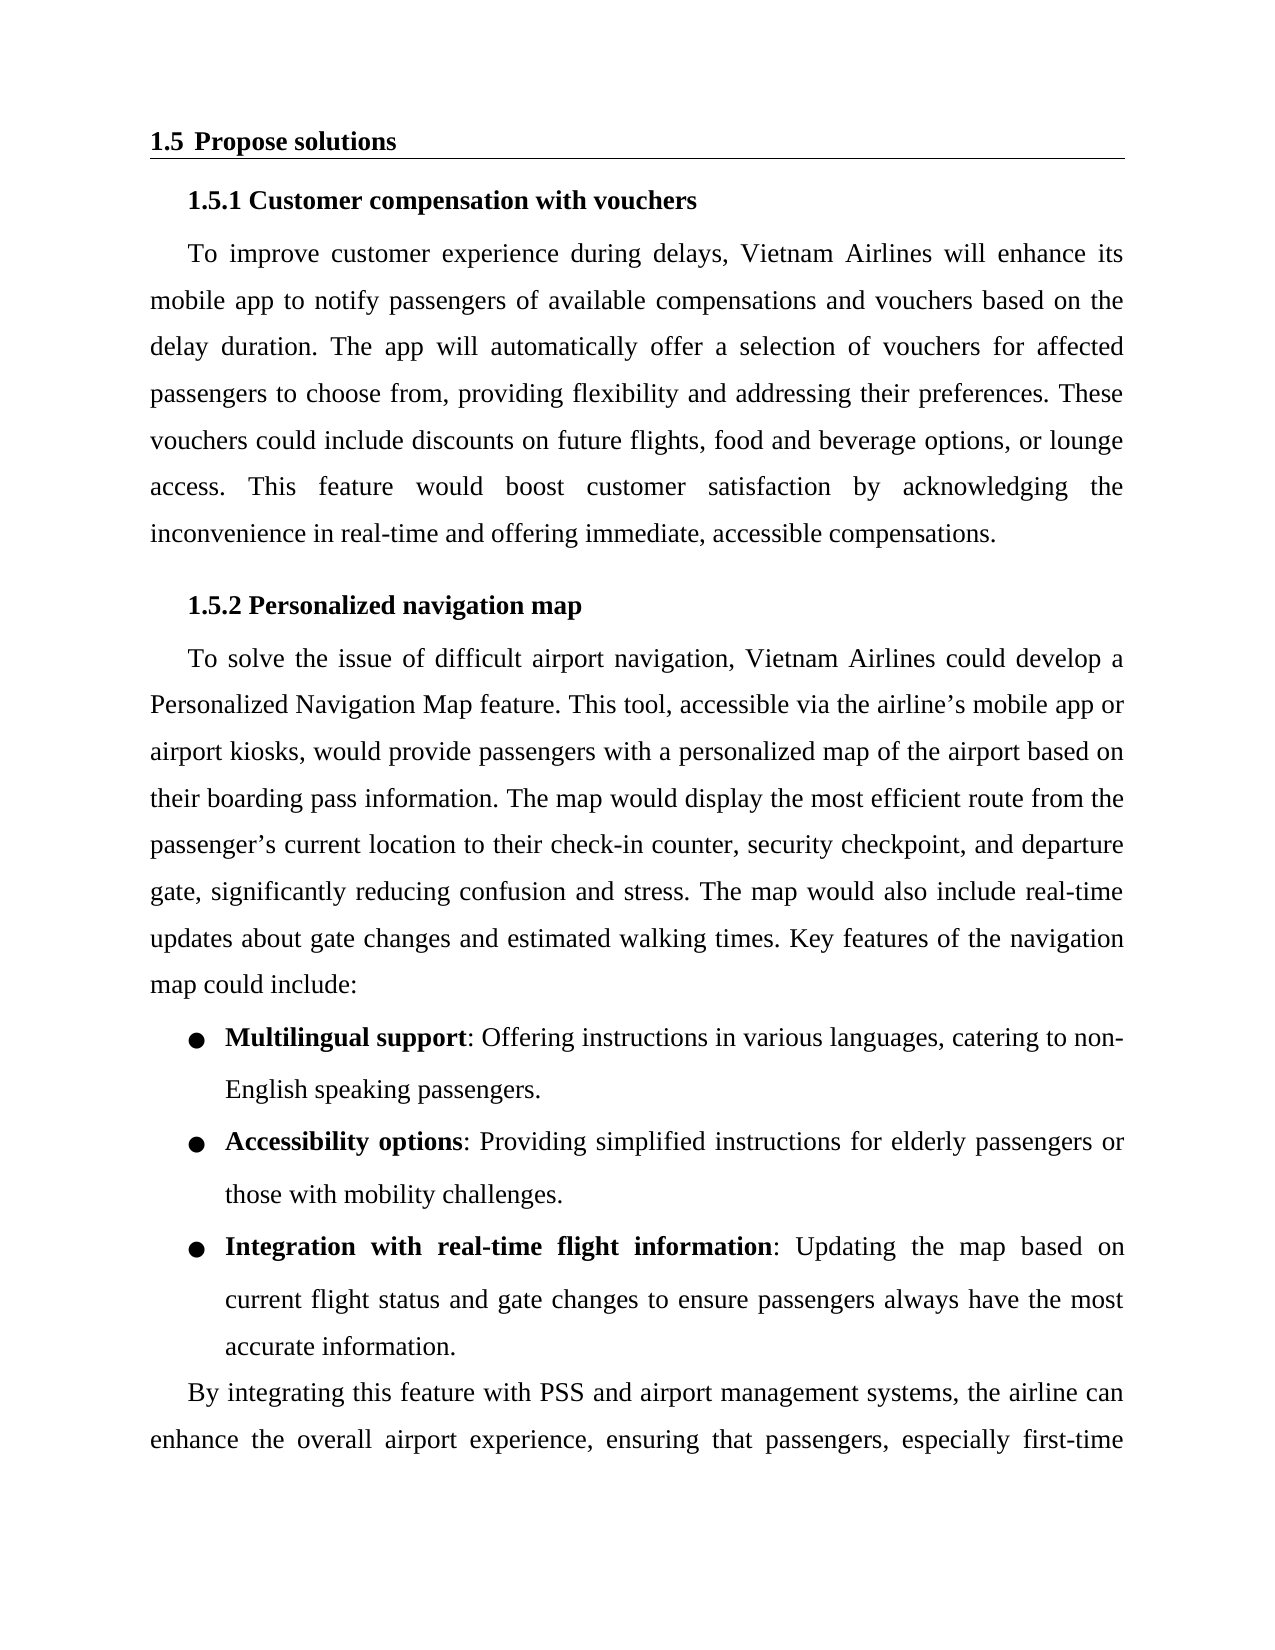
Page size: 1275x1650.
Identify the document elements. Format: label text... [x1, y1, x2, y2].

subtitle 1.5.2 Personalized navigation map [187, 589, 1125, 620]
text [150, 1376, 1125, 1454]
list Multilingual support: Offering instructions in various languages, catering to non-English speaking passengers. [187, 1015, 1125, 1104]
list Integration with real-time flight information: Updating the map based on current flight status and gate changes to ensure passengers always have the most accurate information. [187, 1225, 1125, 1361]
subtitle Propose solutions [150, 125, 1125, 158]
text To solve the issue of difficult airport navigation, Vietnam Airlines could develop a Personalized Navigation Map feature. This tool, accessible via the airline’s mobile app or airport kiosks, would provide passengers with a personalized map of the airport based on their boarding pass information. The map would display the most efficient route from the passenger’s current location to their check-in counter, security checkpoint, and departure gate, significantly reducing confusion and stress. The map would also include real-time updates about gate changes and estimated walking times. Key features of the navigation map could include: [150, 642, 1125, 999]
text To improve customer experience during delays, Vietnam Airlines will enhance its mobile app to notify passengers of available compensations and vouchers based on the delay duration. The app will automatically offer a selection of vouchers for affected passengers to choose from, providing flexibility and addressing their preferences. These vouchers could include discounts on future flights, food and beverage options, or lounge access. This feature would boost customer satisfaction by acknowledging the inconvenience in real-time and offering immediate, accessible compensations. [150, 237, 1125, 548]
list Accessibility options: Providing simplified instructions for elderly passengers or those with mobility challenges. [187, 1120, 1125, 1209]
subtitle 1.5.1 Customer compensation with vouchers [187, 184, 1125, 215]
